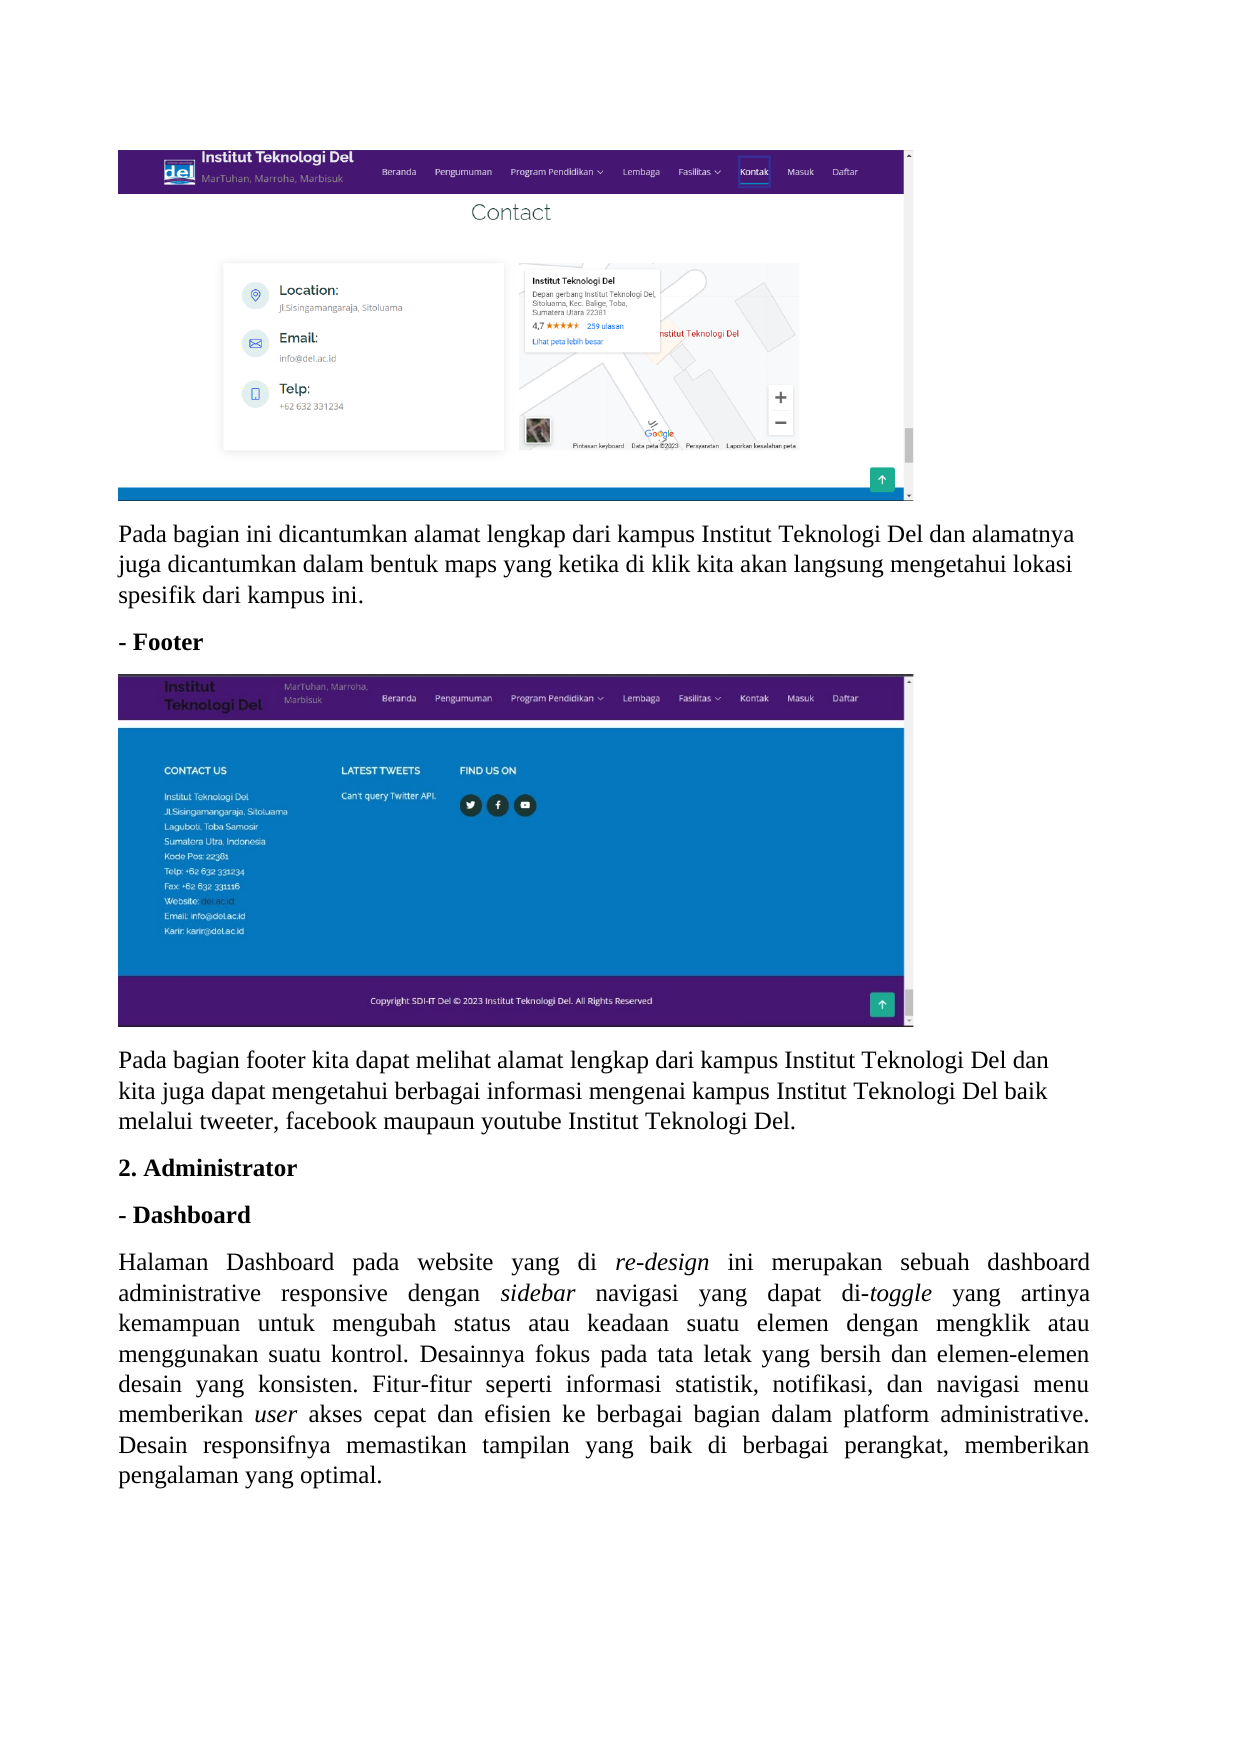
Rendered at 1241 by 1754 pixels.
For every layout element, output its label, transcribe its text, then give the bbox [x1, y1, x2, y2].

picture [118, 674, 914, 1027]
text Pada bagian ini dicantumkan alamat lengkap dari kampus Institut Teknologi Del dan alamatnya juga dicantumkan dalam bentuk maps yang ketika di klik kita akan langsung mengetahui lokasi spesifik dari kampus ini. [118, 519, 1090, 609]
text Pada bagian footer kita dapat melihat alamat lengkap dari kampus Institut Teknologi Del dan kita juga dapat mengetahui berbagai informasi mengenai kampus Institut Teknologi Del baik melalui tweeter, facebook maupaun youtube Institut Teknologi Del. [118, 1045, 1090, 1135]
text Halaman Dashboard pada website yang di re-design ini merupakan sebuah dashboard administrative responsive dengan sidebar navigasi yang dapat di-toggle yang artinya kemampuan untuk mengubah status atau keadaan suatu elemen dengan mengklik atau menggunakan suatu kontrol. Desainnya fokus pada tata letak yang bersih dan elemen-elemen desain yang konsisten. Fitur-fitur seperti informasi statistik, notifikasi, dan navigasi menu memberikan user akses cepat dan efisien ke berbagai bagian dalam platform administrative. Desain responsifnya memastikan tampilan yang baik di berbagai perangkat, memberikan pengalaman yang optimal. [118, 1247, 1090, 1489]
text - Footer [118, 627, 1090, 656]
text 2. Administrator [118, 1153, 1090, 1182]
text - Dashboard [118, 1200, 1090, 1229]
picture [118, 150, 914, 501]
